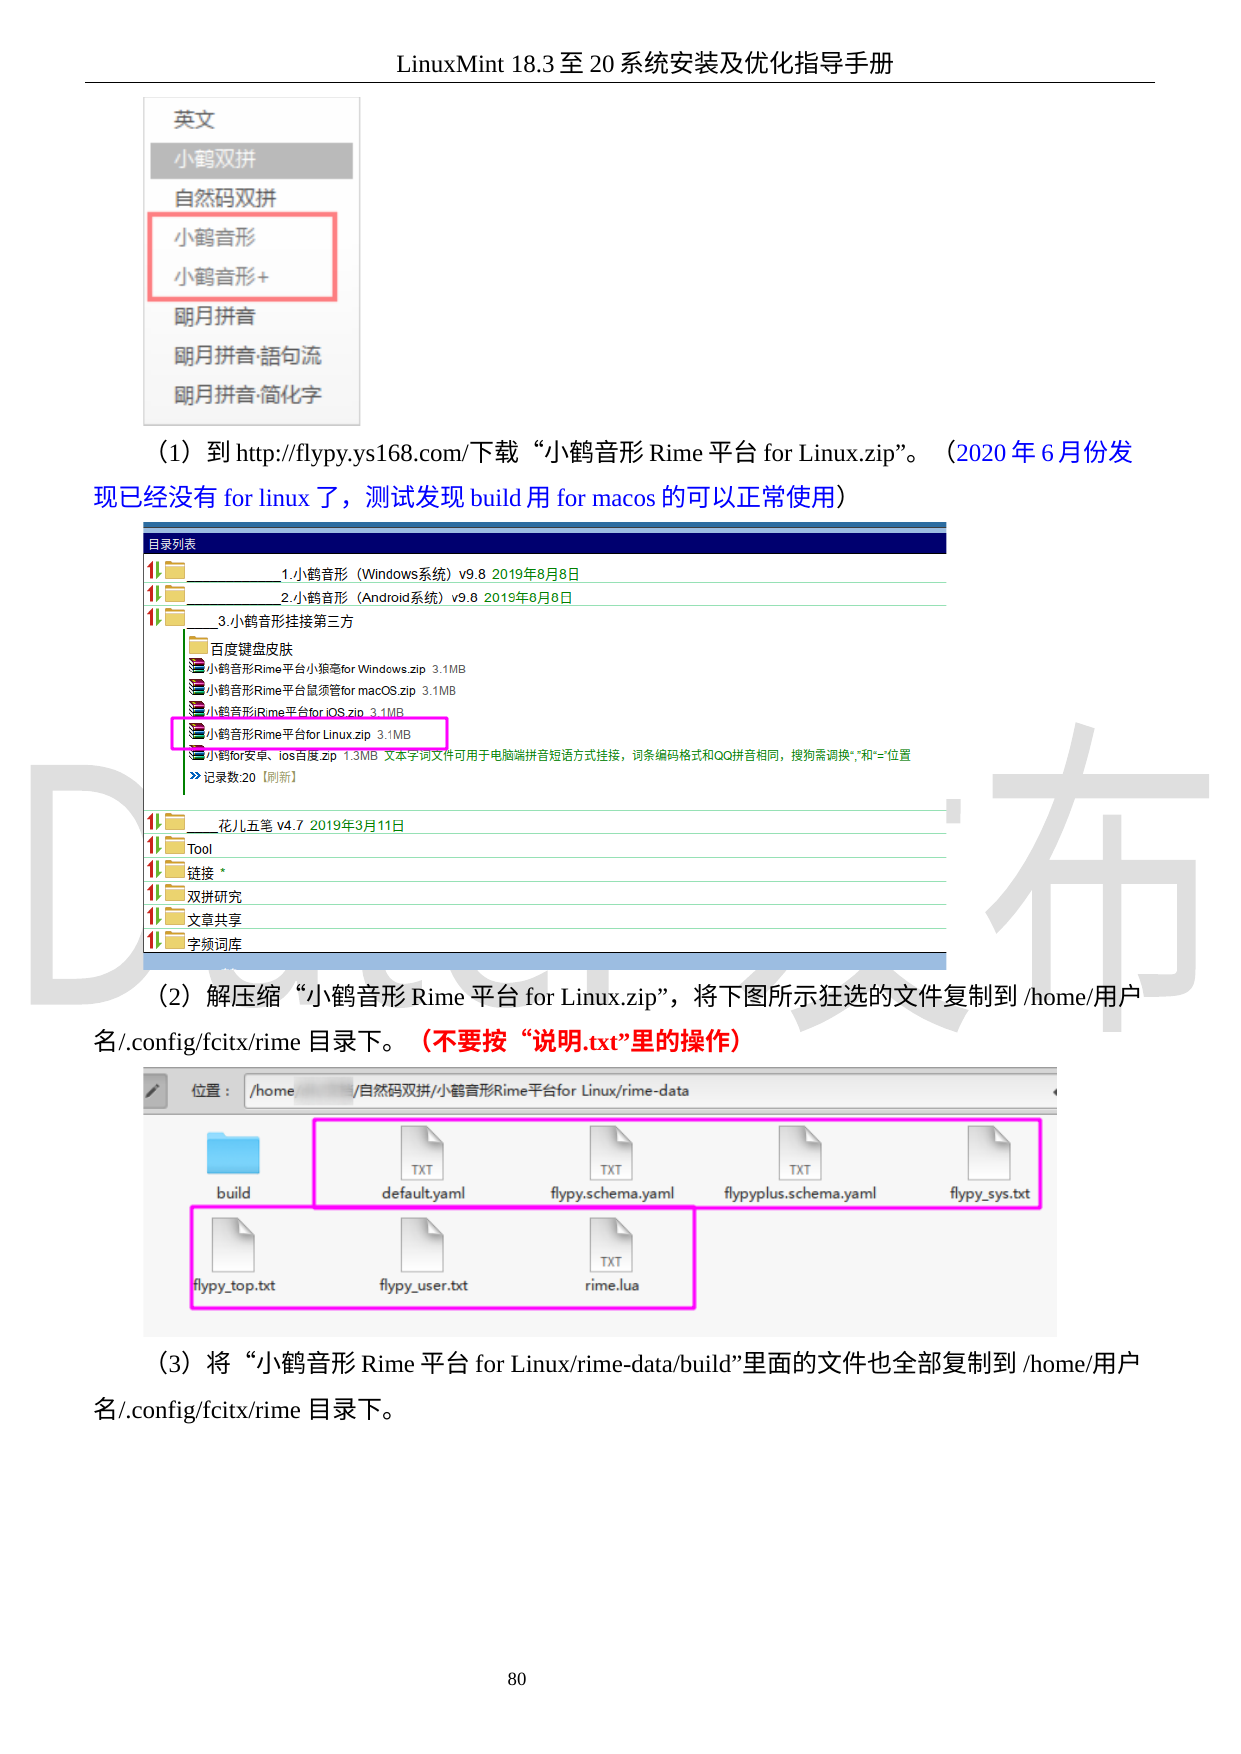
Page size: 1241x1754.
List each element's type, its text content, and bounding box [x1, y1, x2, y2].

text （1）到http://flypy.ys168.com/下载“小鹤音形Rime平台for Linux.zip”。（2020年6月份发现已经没有for linux了，测试发现build用for macos的可以正常使用） [93, 432, 1147, 514]
picture [143, 97, 361, 426]
picture [143, 1067, 1057, 1337]
picture [143, 522, 947, 970]
text （2）解压缩“小鹤音形Rime平台for Linux.zip”，将下图所示狂选的文件复制到 /home/用户名/.config/fcitx/rime 目录下。（不要按“说明.txt”里的操作） [93, 976, 1147, 1058]
text （3）将“小鹤音形Rime平台for Linux/rime-data/build”里面的文件也全部复制到 /home/用户名/.config/fcitx/rime 目录下。 [93, 1344, 1147, 1425]
